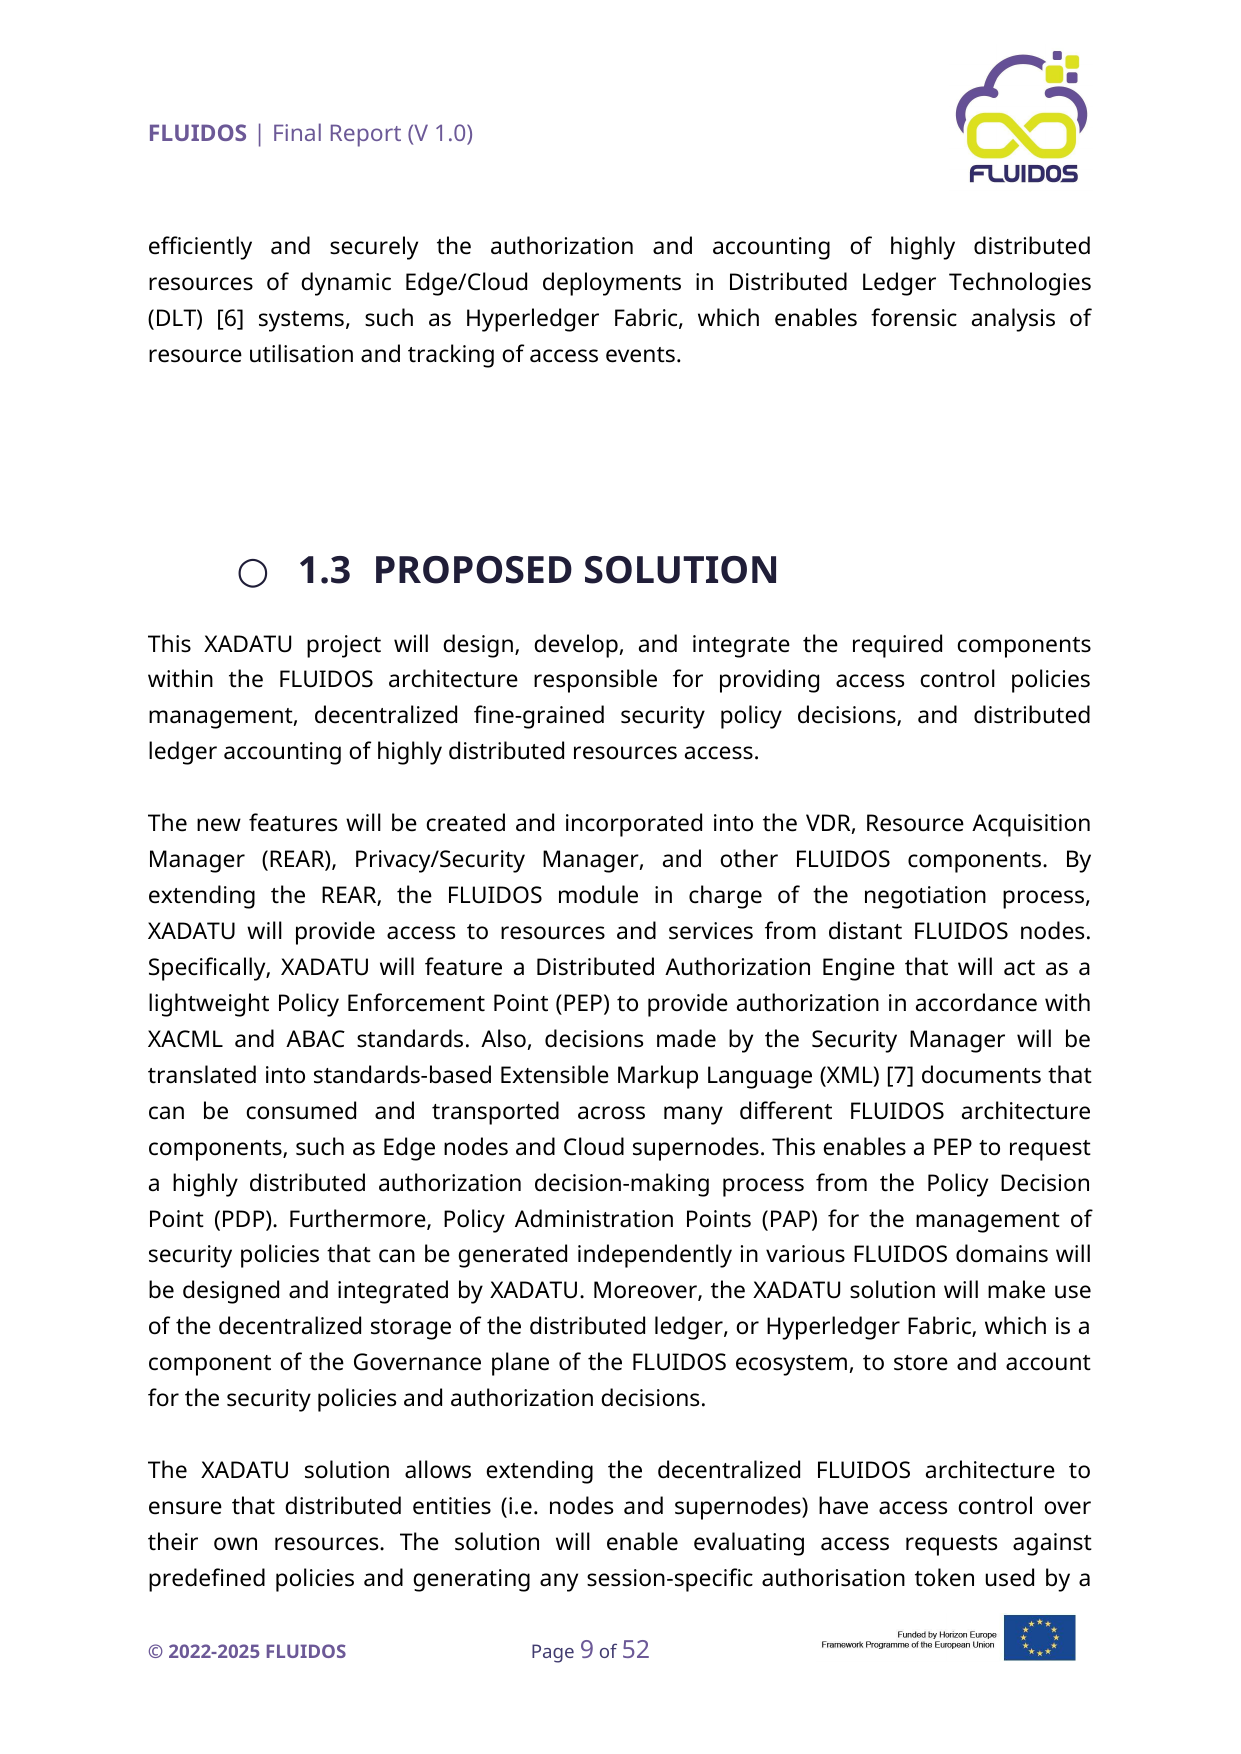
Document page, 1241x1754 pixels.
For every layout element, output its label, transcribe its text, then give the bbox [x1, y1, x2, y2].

text The new features will be created and incorporated into the VDR, Resource Acquisition Manager (REAR), Privacy/Security Manager, and other FLUIDOS components. By extending the REAR, the FLUIDOS module in charge of the negotiation process, XADATU will provide access to resources and services from distant FLUIDOS nodes. Specifically, XADATU will feature a Distributed Authorization Engine that will act as a lightweight Policy Enforcement Point (PEP) to provide authorization in accordance with XACML and ABAC standards. Also, decisions made by the Security Manager will be translated into standards-based Extensible Markup Language (XML) [7] documents that can be consumed and transported across many different FLUIDOS architecture components, such as Edge nodes and Cloud supernodes. This enables a PEP to request a highly distributed authorization decision-making process from the Policy Decision Point (PDP). Furthermore, Policy Administration Points (PAP) for the management of security policies that can be generated independently in various FLUIDOS domains will be designed and integrated by XADATU. Moreover, the XADATU solution will make use of the decentralized storage of the distributed ledger, or Hyperledger Fabric, which is a component of the Governance plane of the FLUIDOS ecosystem, to store and account for the security policies and authorization decisions. [148, 807, 1092, 1413]
subtitle 1.3 Proposed solution [236, 544, 1092, 595]
picture [816, 1613, 1077, 1662]
picture [948, 44, 1094, 191]
text This XADATU project will design, develop, and integrate the required components within the FLUIDOS architecture responsible for providing access control policies management, decentralized fine-grained security policy decisions, and distributed ledger accounting of highly distributed resources access. [148, 627, 1092, 767]
